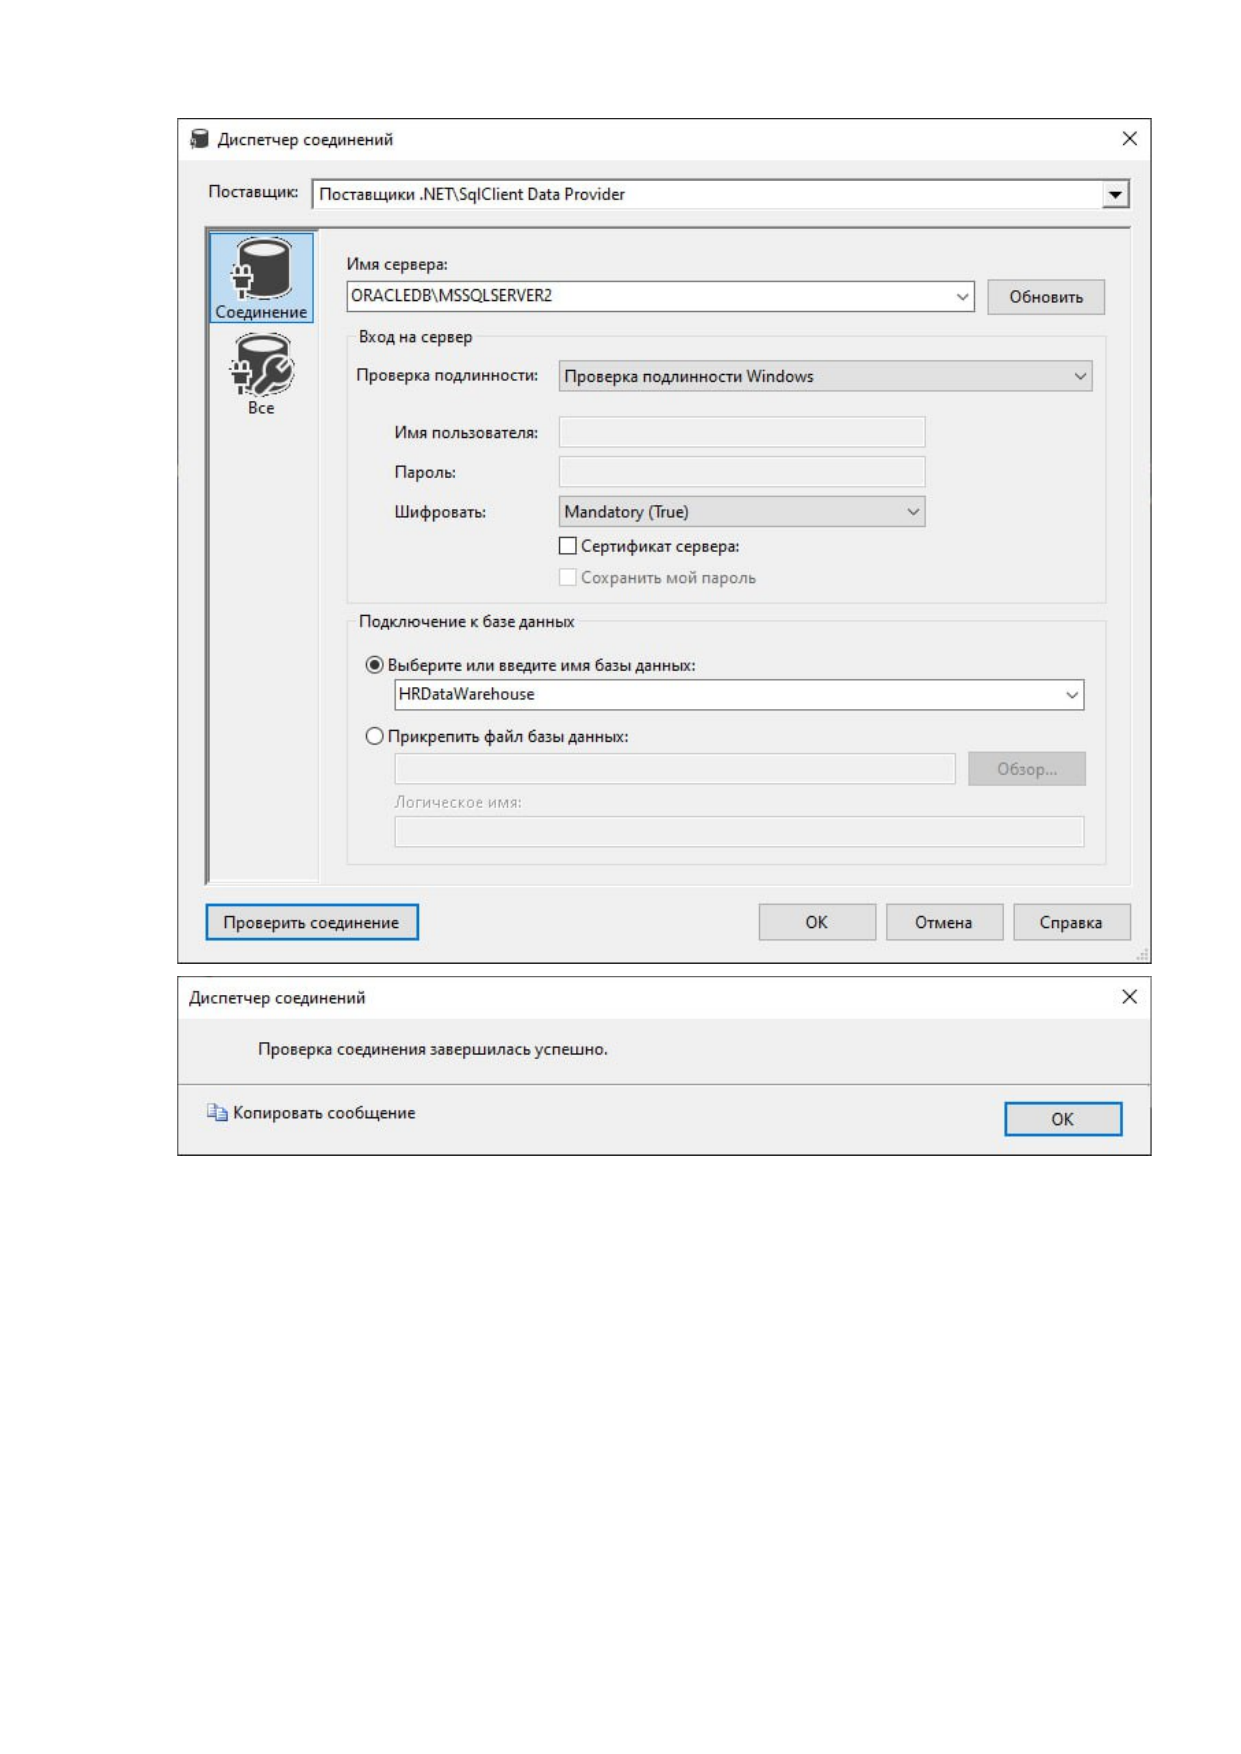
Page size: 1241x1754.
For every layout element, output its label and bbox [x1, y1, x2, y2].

picture [177, 976, 1152, 1156]
picture [177, 118, 1152, 964]
